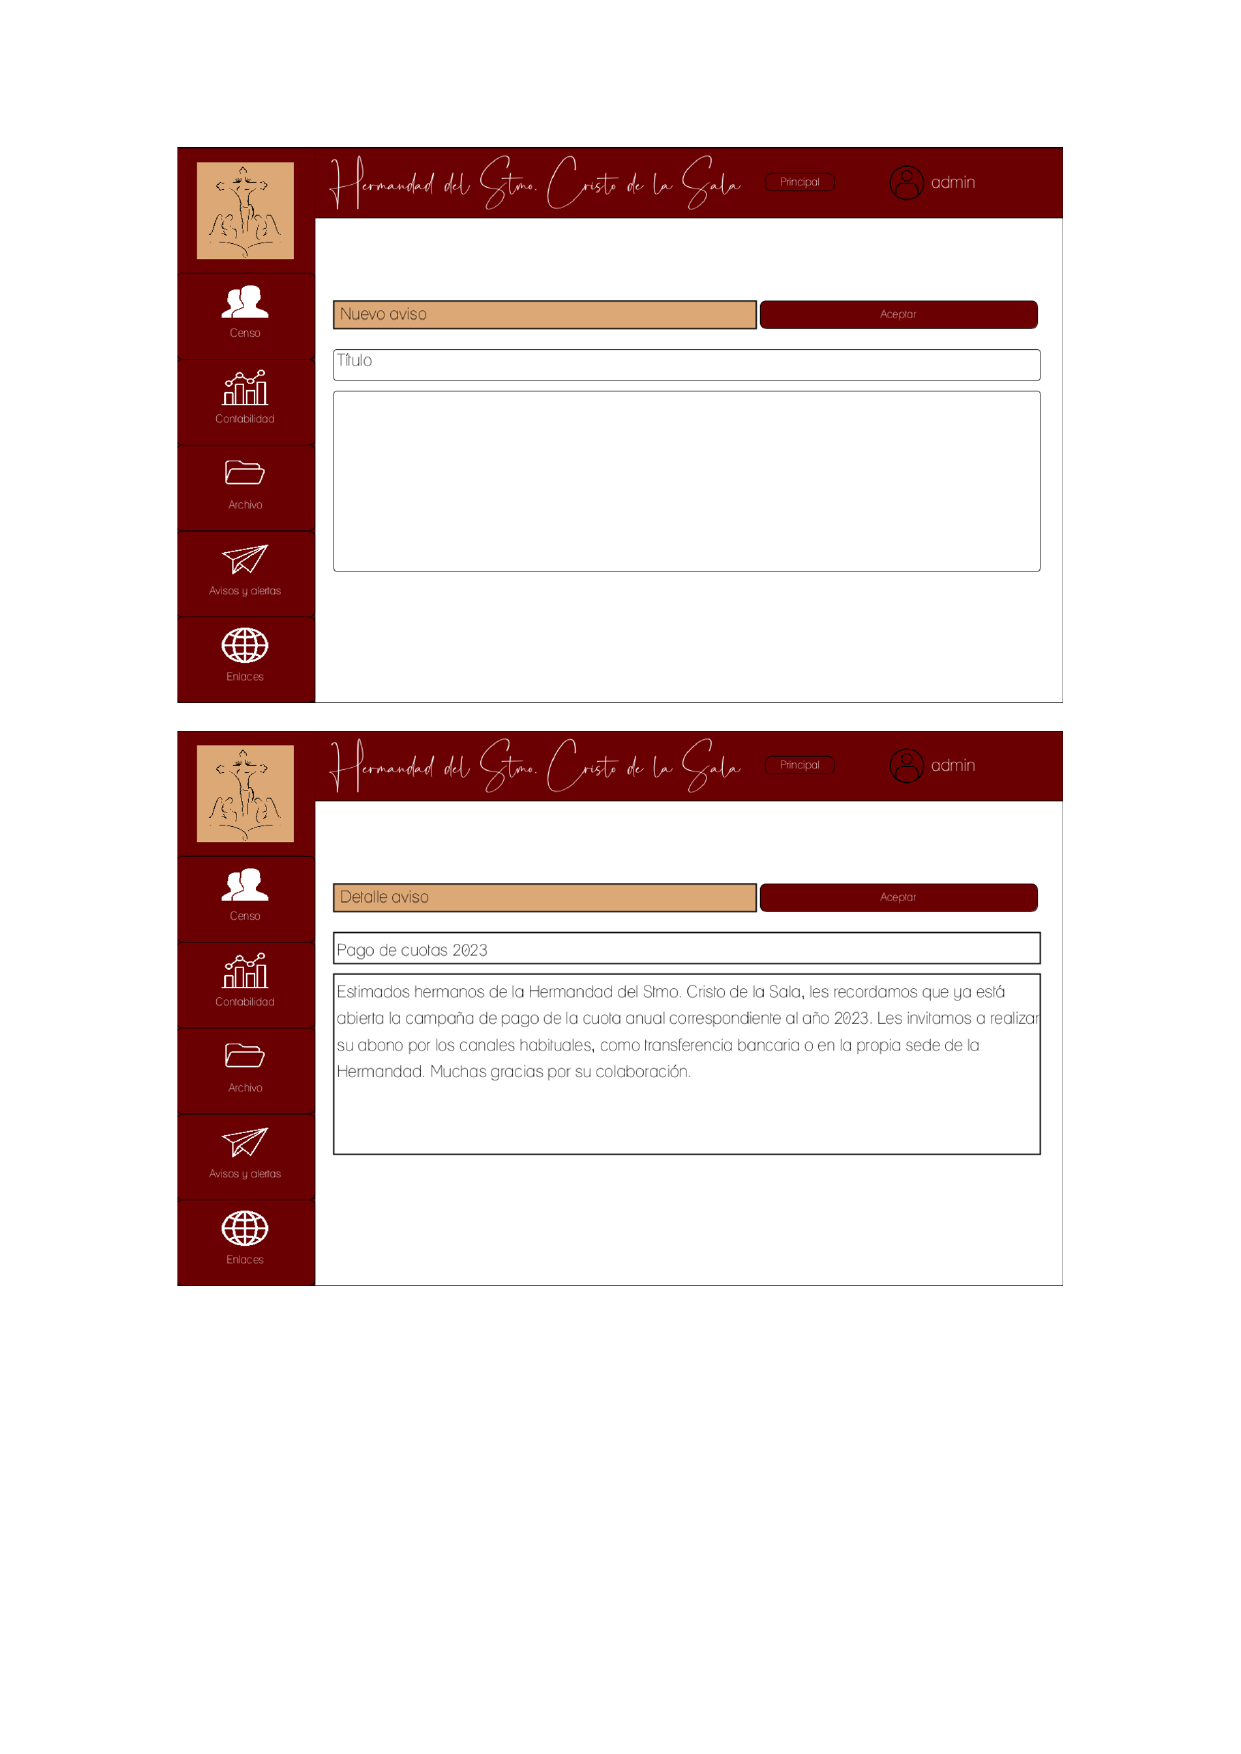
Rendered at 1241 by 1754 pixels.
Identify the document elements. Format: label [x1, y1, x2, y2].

picture [177, 731, 1063, 1286]
picture [177, 147, 1063, 703]
